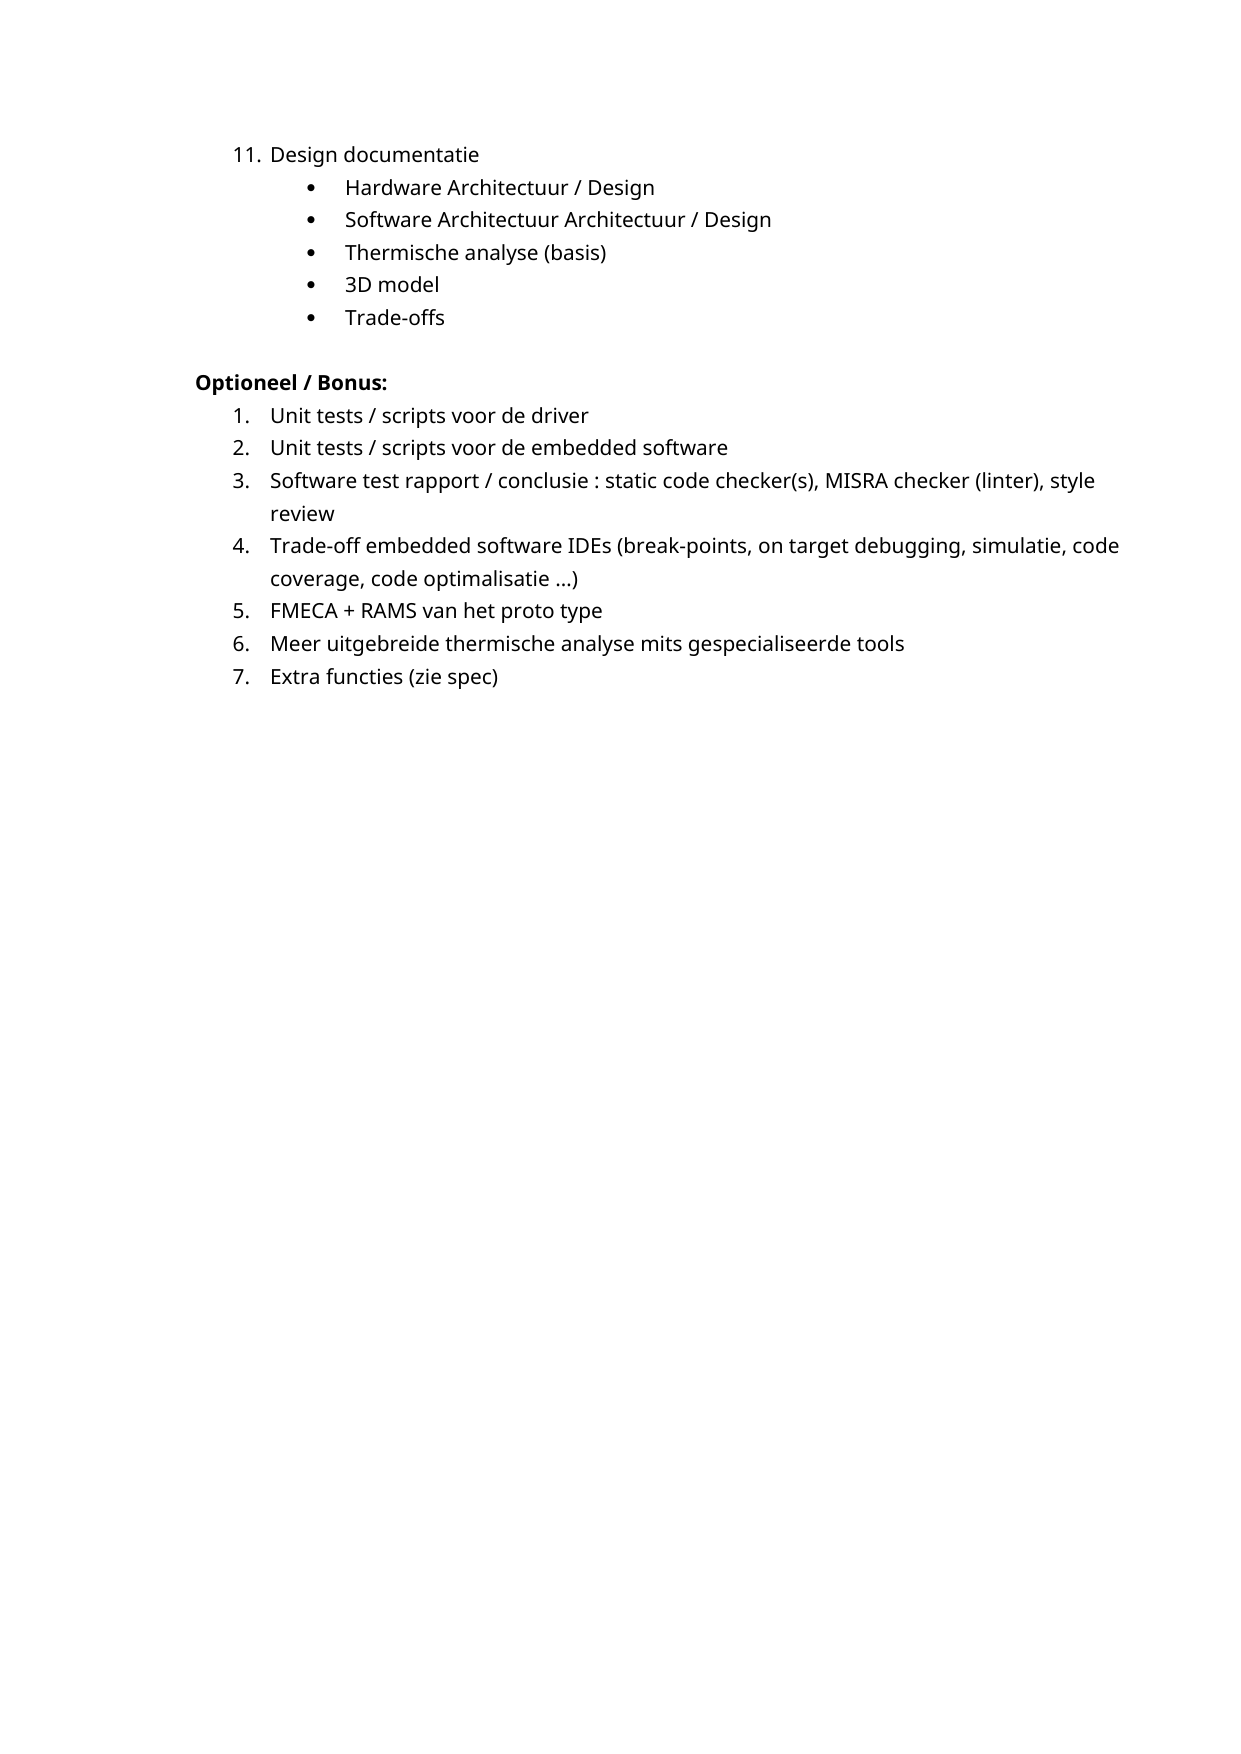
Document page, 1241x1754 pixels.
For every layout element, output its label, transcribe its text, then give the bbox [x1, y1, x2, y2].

list Design documentatie [232, 140, 1122, 168]
list FMECA + RAMS van het proto type [232, 597, 1122, 625]
list 3D model [307, 271, 1122, 299]
list Meer uitgebreide thermische analyse mits gespecialiseerde tools [232, 629, 1122, 658]
list Thermische analyse (basis) [307, 238, 1122, 266]
list Hardware Architectuur / Design [307, 173, 1122, 201]
list Trade-off embedded software IDEs (break-points, on target debugging, simulatie, code coverage, code optimalisatie …) [232, 531, 1122, 592]
list Unit tests / scripts voor de embedded software [232, 433, 1122, 462]
list Extra functies (zie spec) [232, 662, 1122, 690]
list Unit tests / scripts voor de driver [232, 401, 1122, 429]
list Software Architectuur Architectuur / Design [307, 205, 1122, 234]
list Trade-offs [307, 303, 1122, 332]
text Optioneel / Bonus: [195, 368, 1122, 397]
list Software test rapport / conclusie : static code checker(s), MISRA checker (linter), style review [232, 466, 1122, 527]
